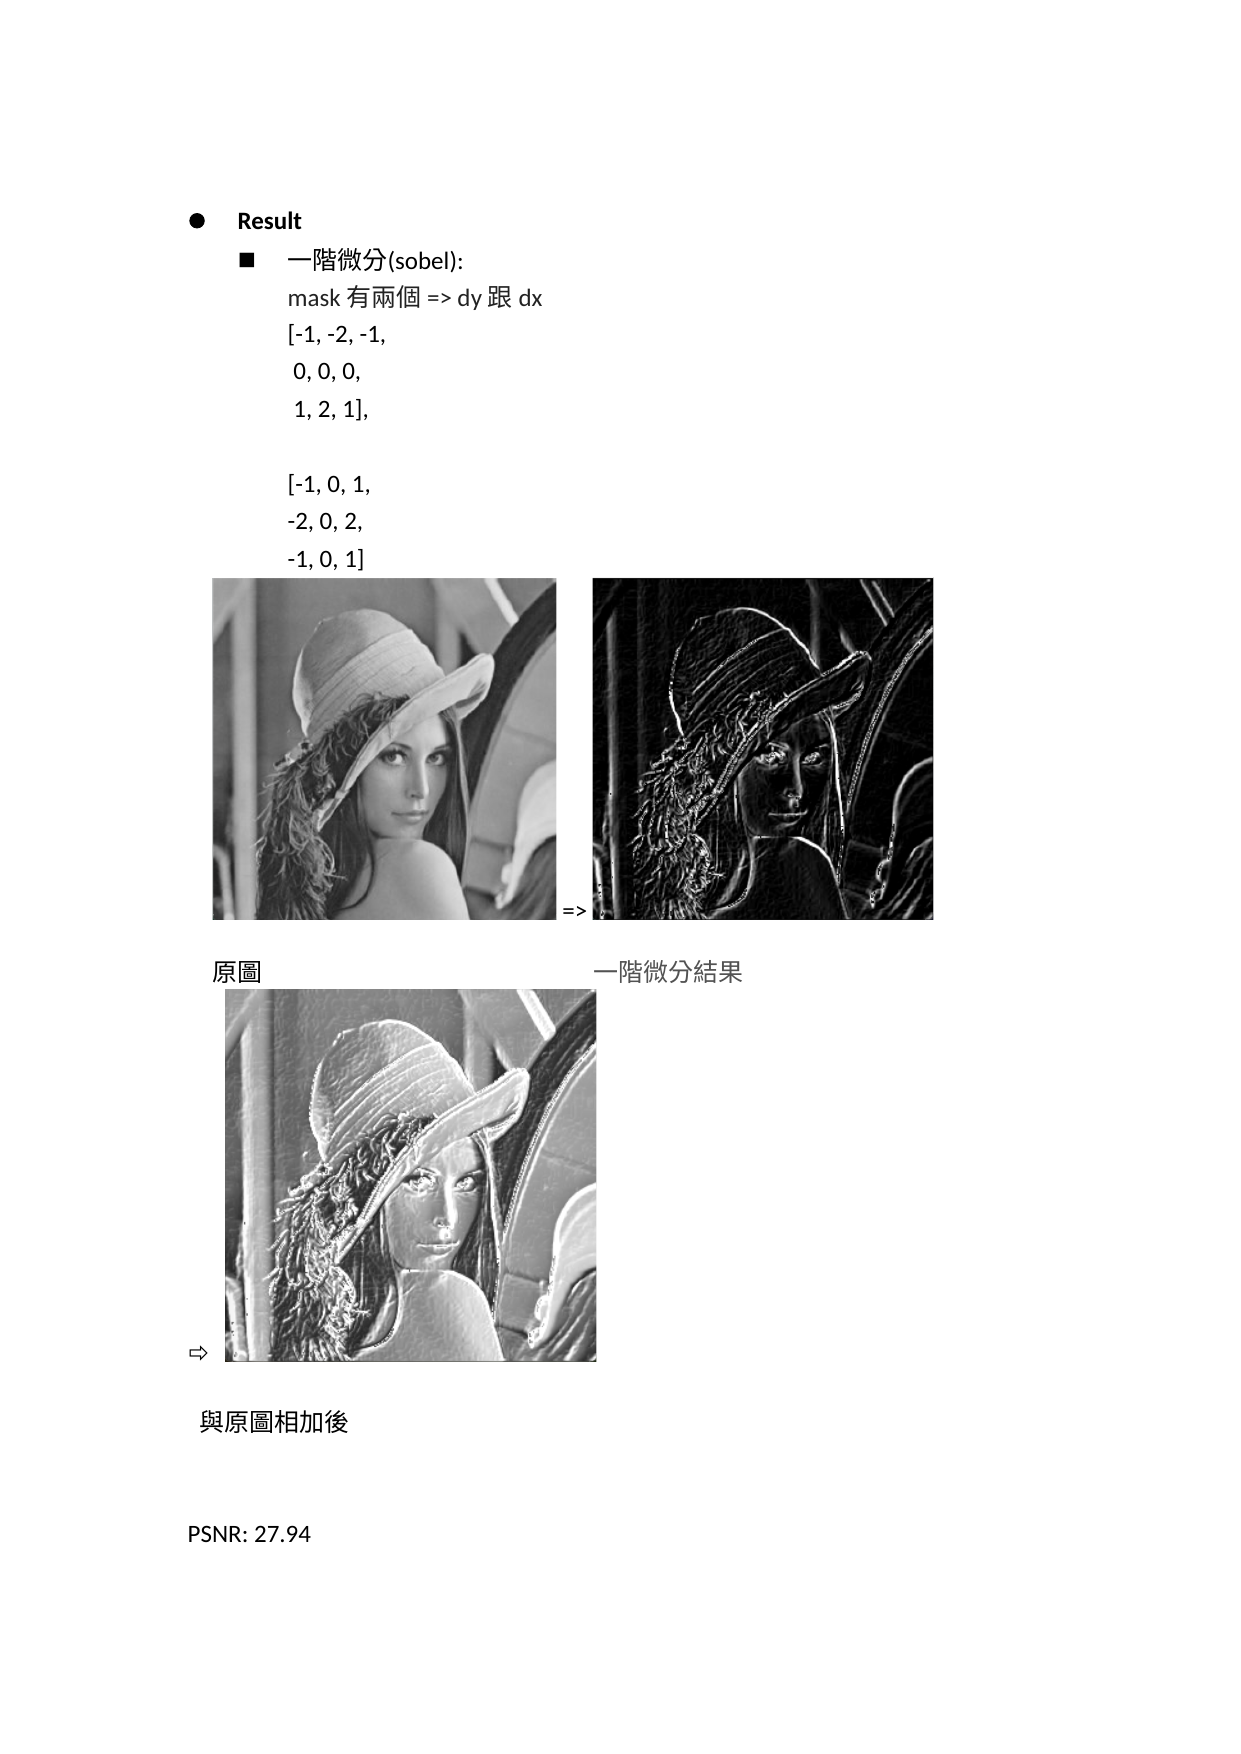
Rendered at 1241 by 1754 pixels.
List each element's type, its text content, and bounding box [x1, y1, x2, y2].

text 1, 2, 1], [287, 389, 1053, 427]
text -2, 0, 2, [287, 502, 1053, 539]
picture [592, 577, 934, 920]
picture [212, 578, 557, 920]
text 原圖 一階微分結果 [187, 952, 1053, 989]
text [-1, 0, 1, [287, 464, 1053, 502]
text -1, 0, 1] [287, 539, 1053, 577]
list 一階微分(sobel): [237, 239, 1053, 277]
text PSNR: 27.94 [187, 1514, 1053, 1552]
picture [225, 989, 597, 1362]
list Result [187, 202, 1053, 239]
text [-1, -2, -1, [287, 314, 1053, 352]
list mask 有兩個 => dy 跟 dx [287, 277, 1053, 314]
text 0, 0, 0, [287, 352, 1053, 389]
text 與原圖相加後 [187, 1402, 1053, 1439]
